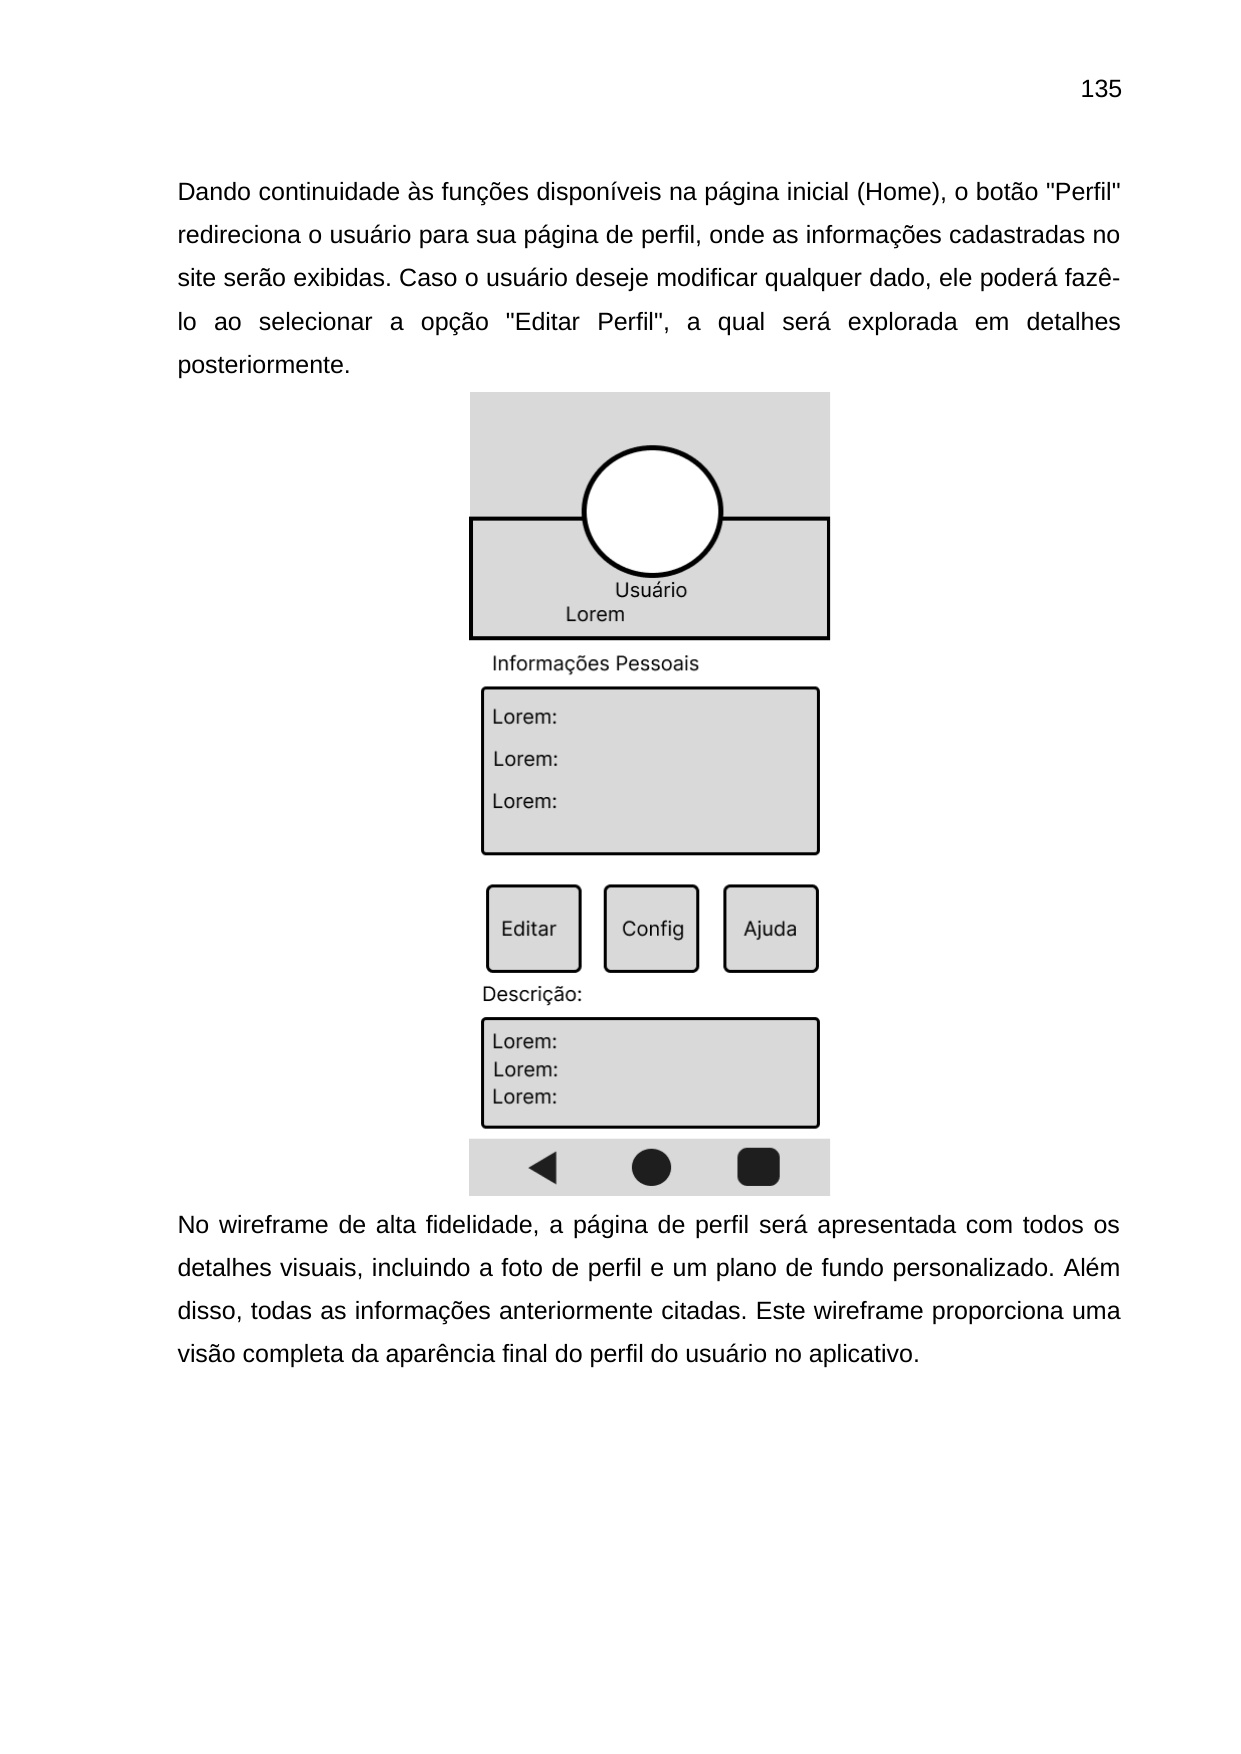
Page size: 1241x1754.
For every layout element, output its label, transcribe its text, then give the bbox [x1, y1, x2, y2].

picture [469, 392, 831, 1196]
text Dando continuidade às funções disponíveis na página inicial (Home), o botão "Perfil" redireciona o usuário para sua página de perfil, onde as informações cadastradas no site serão exibidas. Caso o usuário deseje modificar qualquer dado, ele poderá fazê-lo ao selecionar a opção "Editar Perfil", a qual será explorada em detalhes posteriormente. [177, 177, 1122, 378]
text No wireframe de alta fidelidade, a página de perfil será apresentada com todos os detalhes visuais, incluindo a foto de perfil e um plano de fundo personalizado. Além disso, todas as informações anteriormente citadas. Este wireframe proporciona uma visão completa da aparência final do perfil do usuário no aplicativo. [177, 1210, 1122, 1368]
